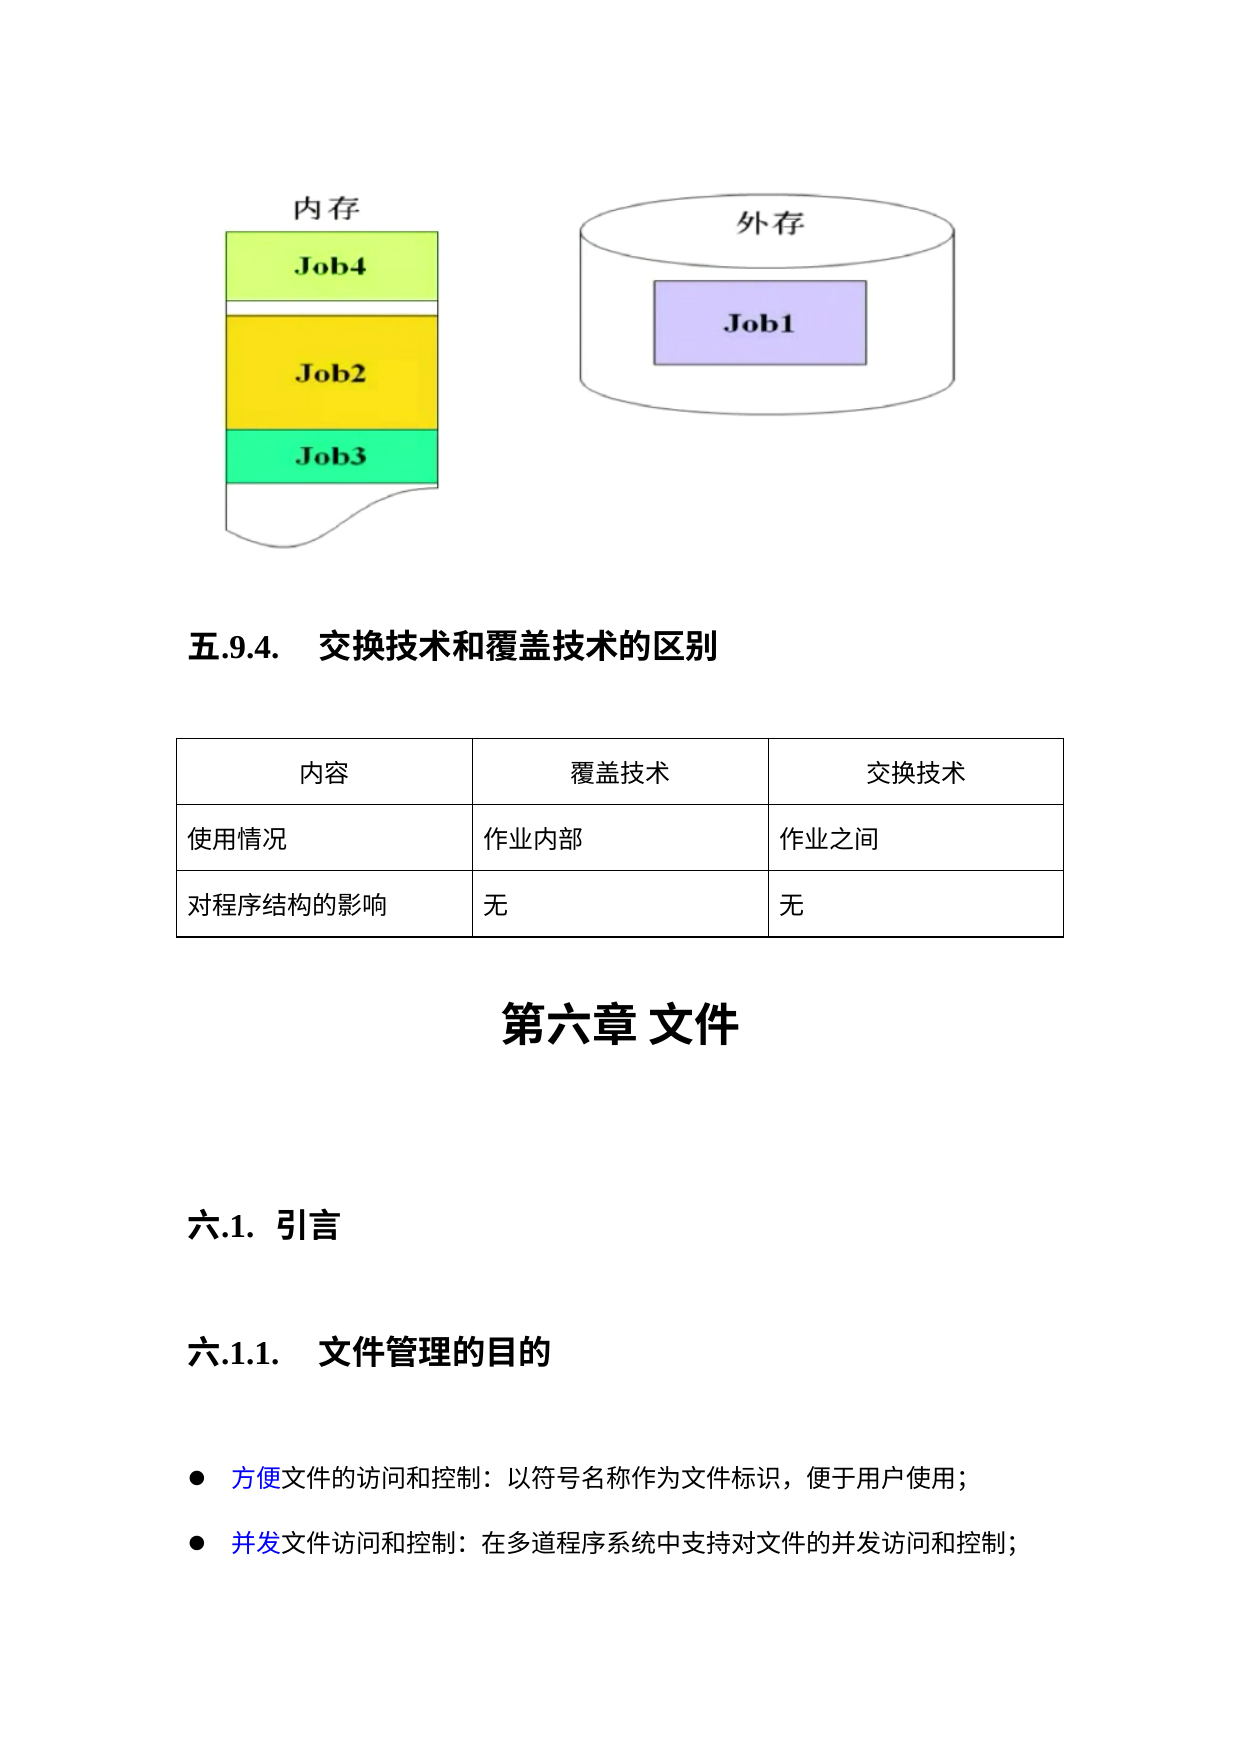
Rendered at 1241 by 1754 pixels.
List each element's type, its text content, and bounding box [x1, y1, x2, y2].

table_cell 作业之间 [769, 805, 1063, 870]
table_header 内容 [177, 739, 472, 804]
subtitle 引言 [187, 1198, 1053, 1263]
table_cell 无 [769, 871, 1063, 936]
picture [187, 162, 1004, 570]
table_header 交换技术 [769, 739, 1063, 804]
table_cell 无 [473, 871, 768, 936]
subtitle 文件管理的目的 [187, 1324, 1053, 1389]
subtitle 交换技术和覆盖技术的区别 [187, 612, 1053, 677]
list 并发文件访问和控制：在多道程序系统中支持对文件的并发访问和控制； [187, 1516, 1053, 1581]
table_cell 对程序结构的影响 [177, 871, 472, 936]
subtitle 文件 [187, 973, 1053, 1070]
table_cell 作业内部 [473, 805, 768, 870]
list 方便文件的访问和控制：以符号名称作为文件标识，便于用户使用； [187, 1451, 1053, 1516]
table_header 覆盖技术 [473, 739, 768, 804]
table_cell 使用情况 [177, 805, 472, 870]
